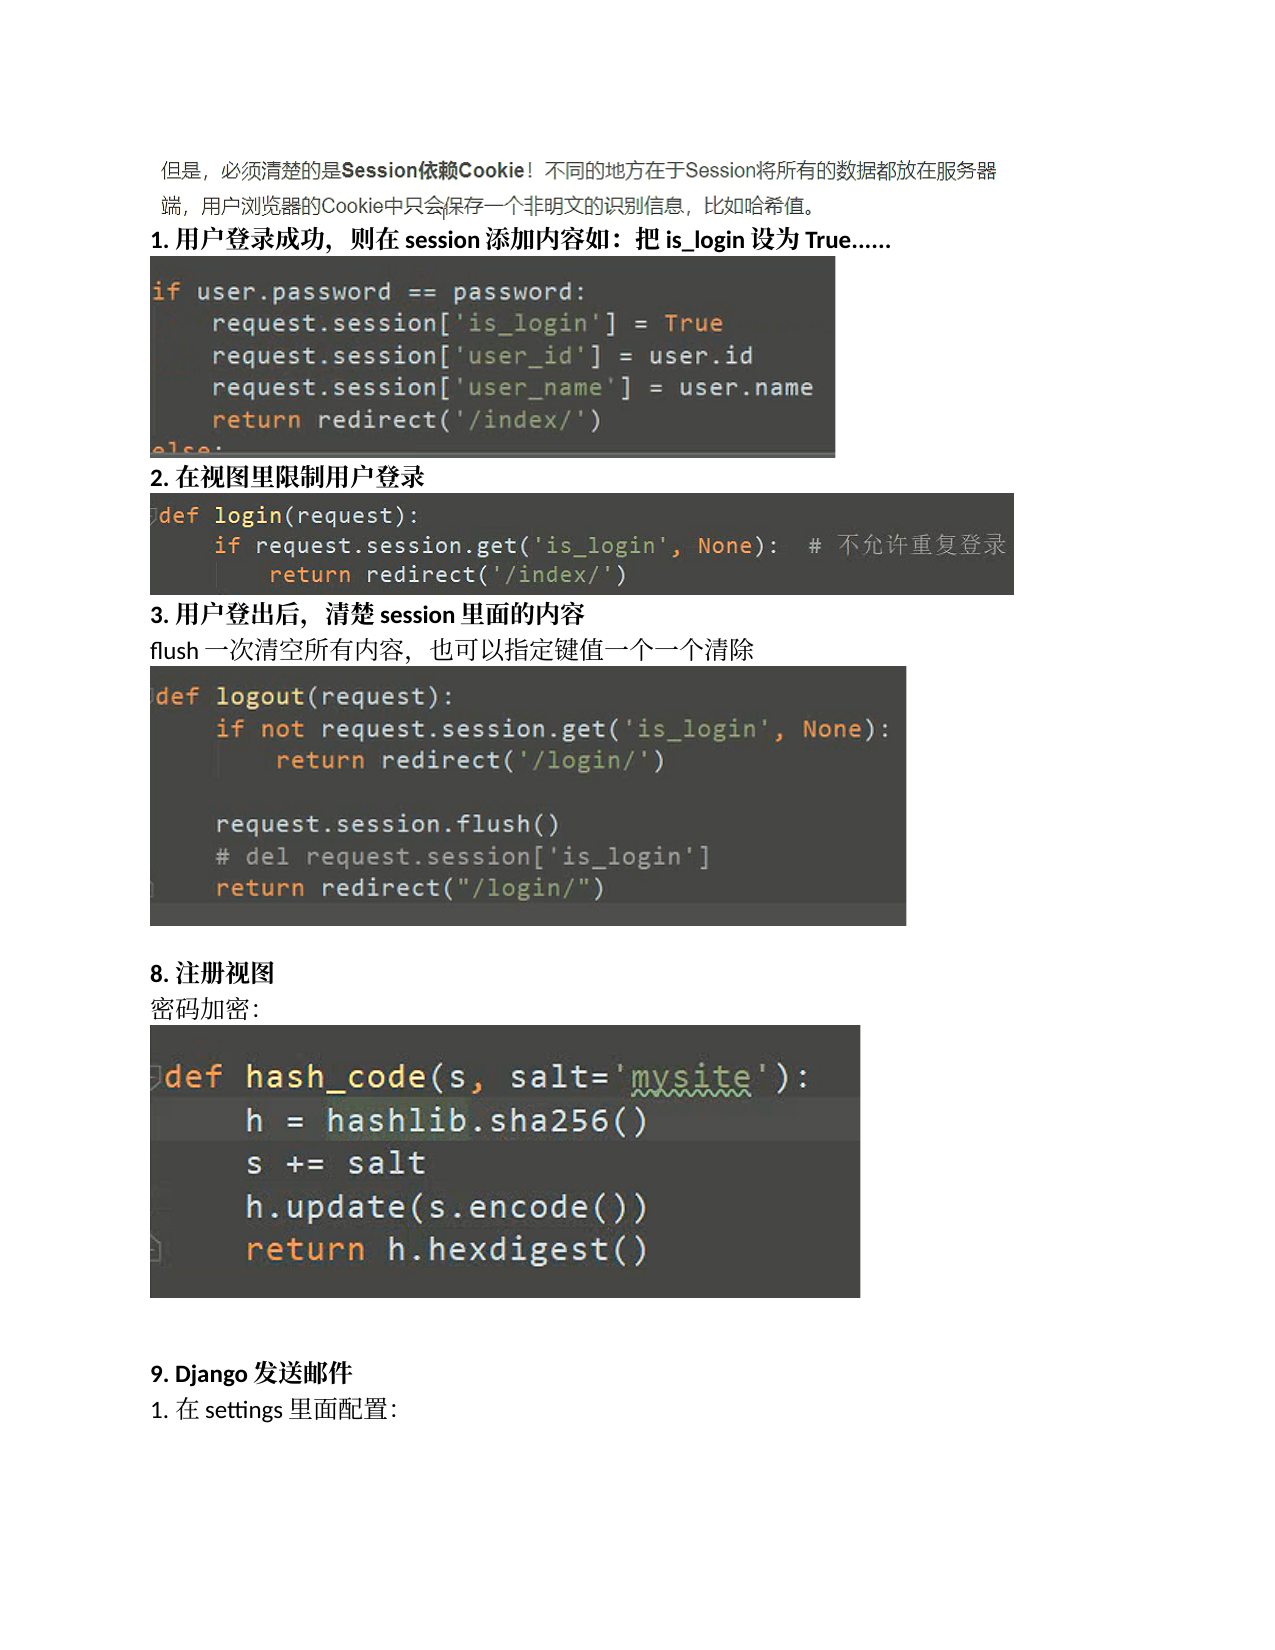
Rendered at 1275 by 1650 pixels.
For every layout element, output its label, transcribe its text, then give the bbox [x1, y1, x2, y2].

text 1. 用户登录成功，则在session添加内容如：把is_login设为True...... [150, 220, 1125, 256]
picture [150, 493, 1014, 595]
text 8. 注册视图 [150, 954, 1125, 990]
picture [150, 1025, 861, 1298]
text 密码加密： [150, 990, 1125, 1026]
picture [150, 256, 836, 458]
picture [150, 666, 907, 926]
text 3. 用户登出后，清楚session里面的内容 [150, 595, 1125, 631]
text 1. 在settings里面配置： [150, 1389, 1125, 1425]
text 2. 在视图里限制用户登录 [150, 458, 1125, 494]
text flush一次清空所有内容，也可以指定键值一个一个清除 [150, 631, 1125, 667]
text 9. Django发送邮件 [150, 1353, 1125, 1389]
picture [150, 150, 1014, 220]
